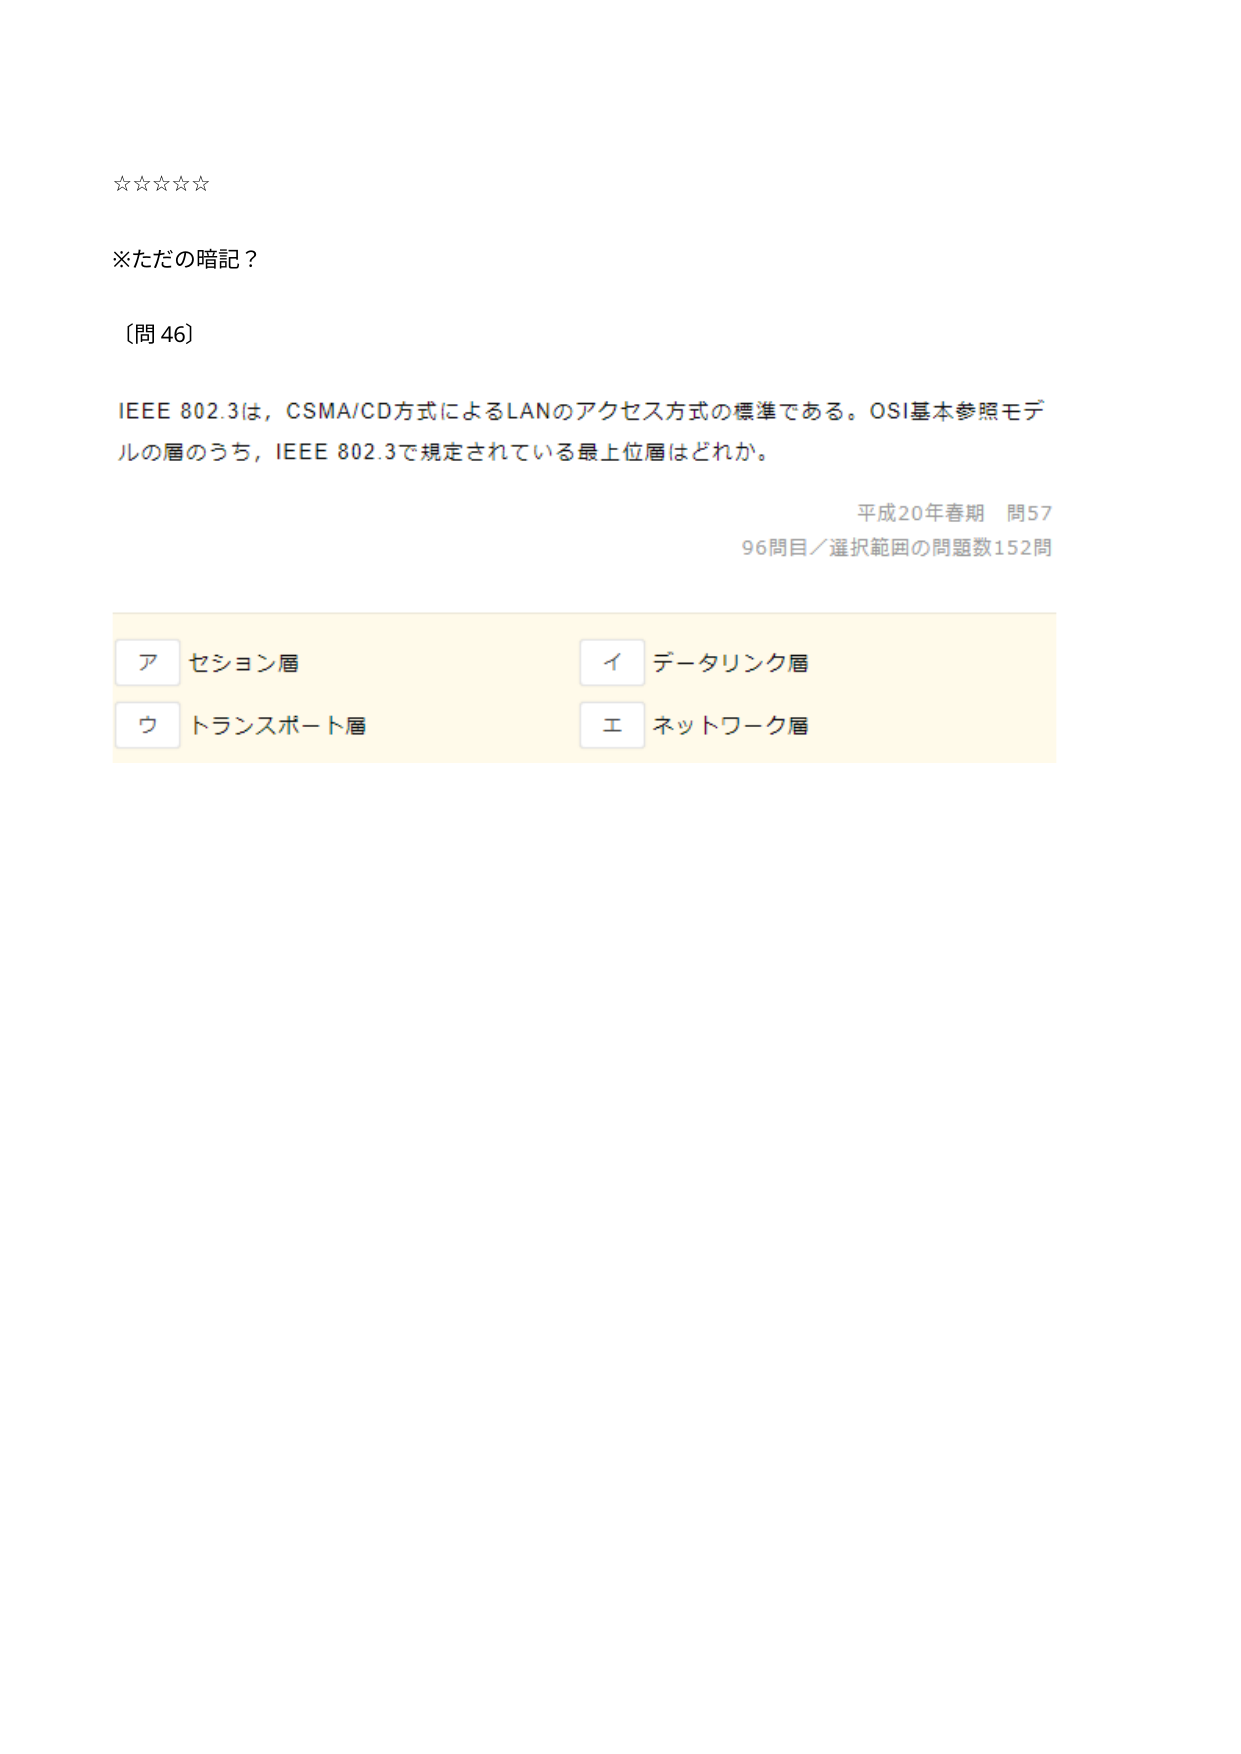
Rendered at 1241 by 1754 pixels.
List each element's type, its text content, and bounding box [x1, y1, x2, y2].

text ※ただの暗記？ [112, 239, 1128, 277]
text ☆☆☆☆☆ [112, 164, 1128, 202]
text 〔問46〕 [112, 314, 1128, 352]
picture [112, 389, 1057, 763]
